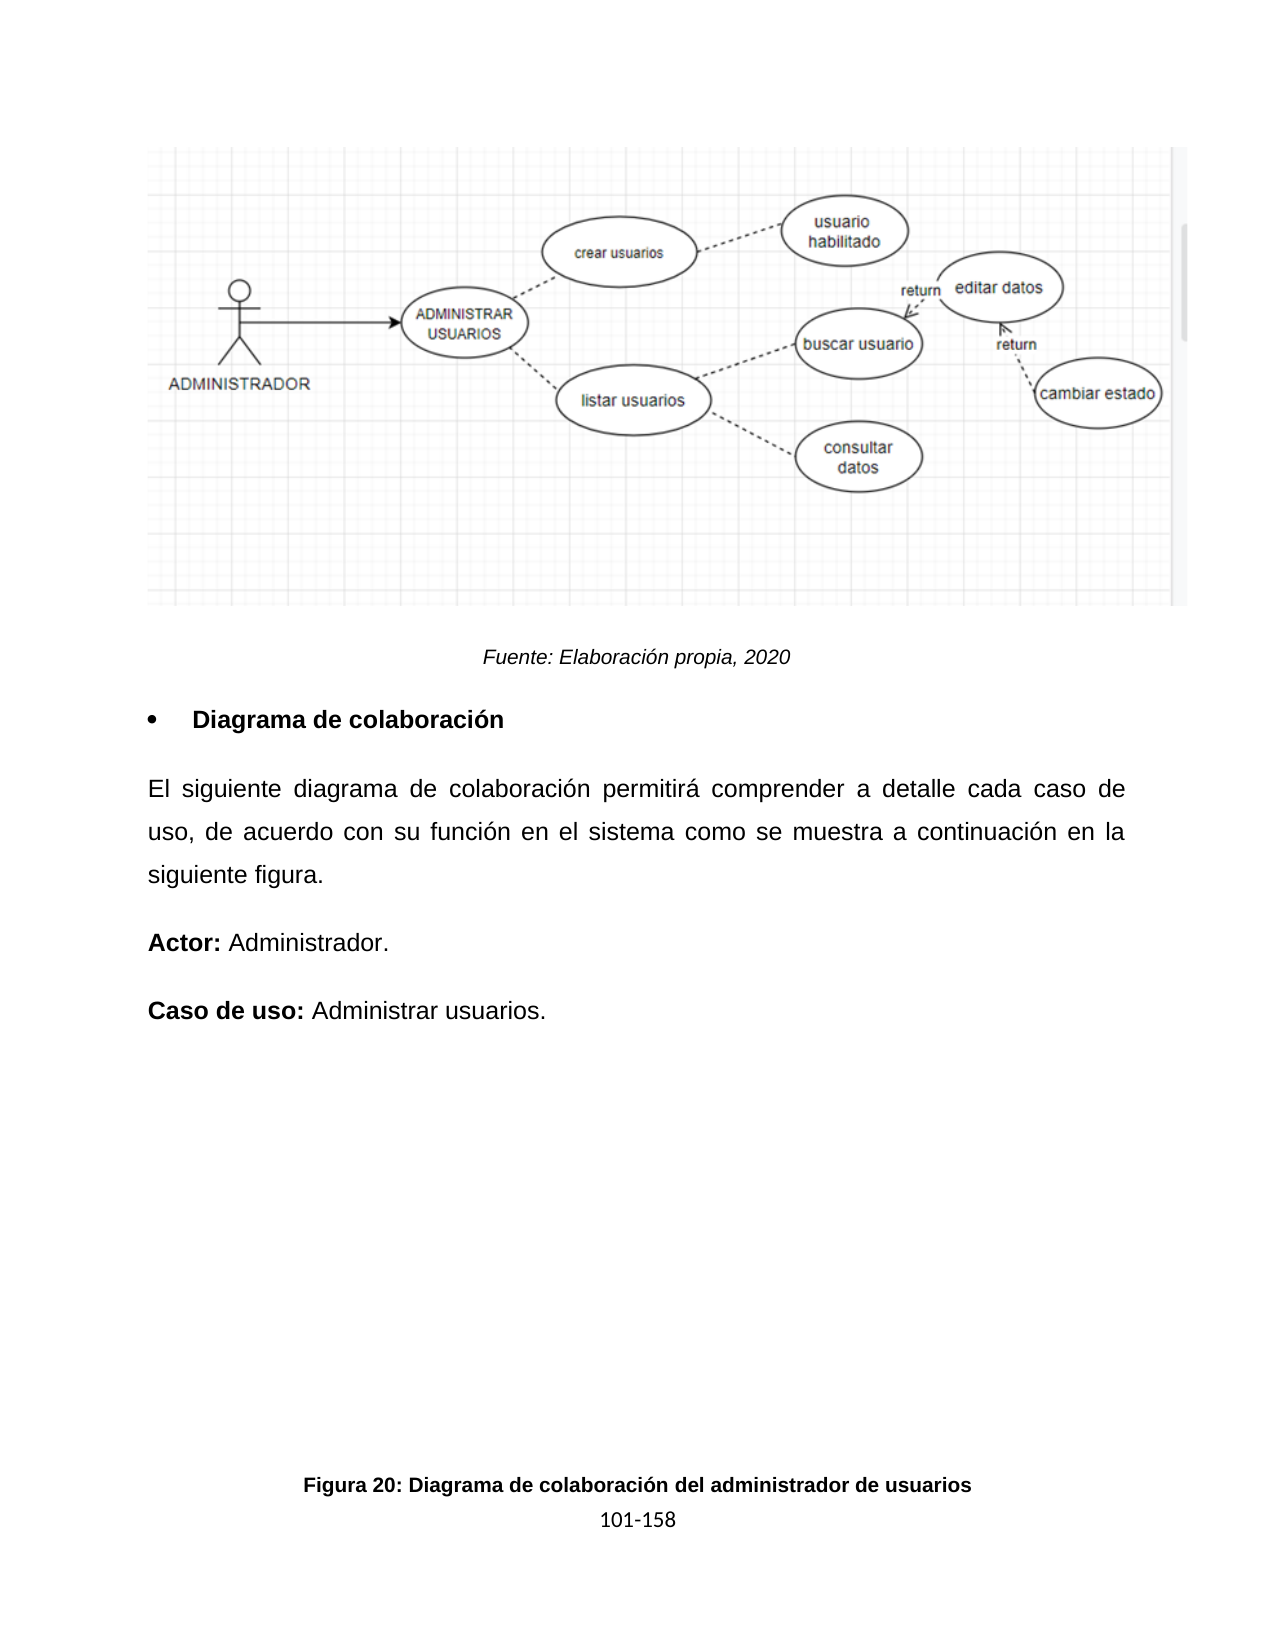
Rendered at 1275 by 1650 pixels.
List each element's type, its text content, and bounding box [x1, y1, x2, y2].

text Caso de uso: Administrar usuarios. [148, 996, 1127, 1025]
text Figura 20: Diagrama de colaboración del administrador de usuarios [148, 1473, 1127, 1497]
text El siguiente diagrama de colaboración permitirá comprender a detalle cada caso de uso, de acuerdo con su función en el sistema como se muestra a continuación en la siguiente figura. [148, 774, 1127, 889]
text Actor: Administrador. [148, 928, 1127, 957]
picture [147, 147, 1188, 606]
list Diagrama de colaboración [148, 705, 1127, 734]
text Fuente: Elaboración propia, 2020 [148, 644, 1127, 668]
